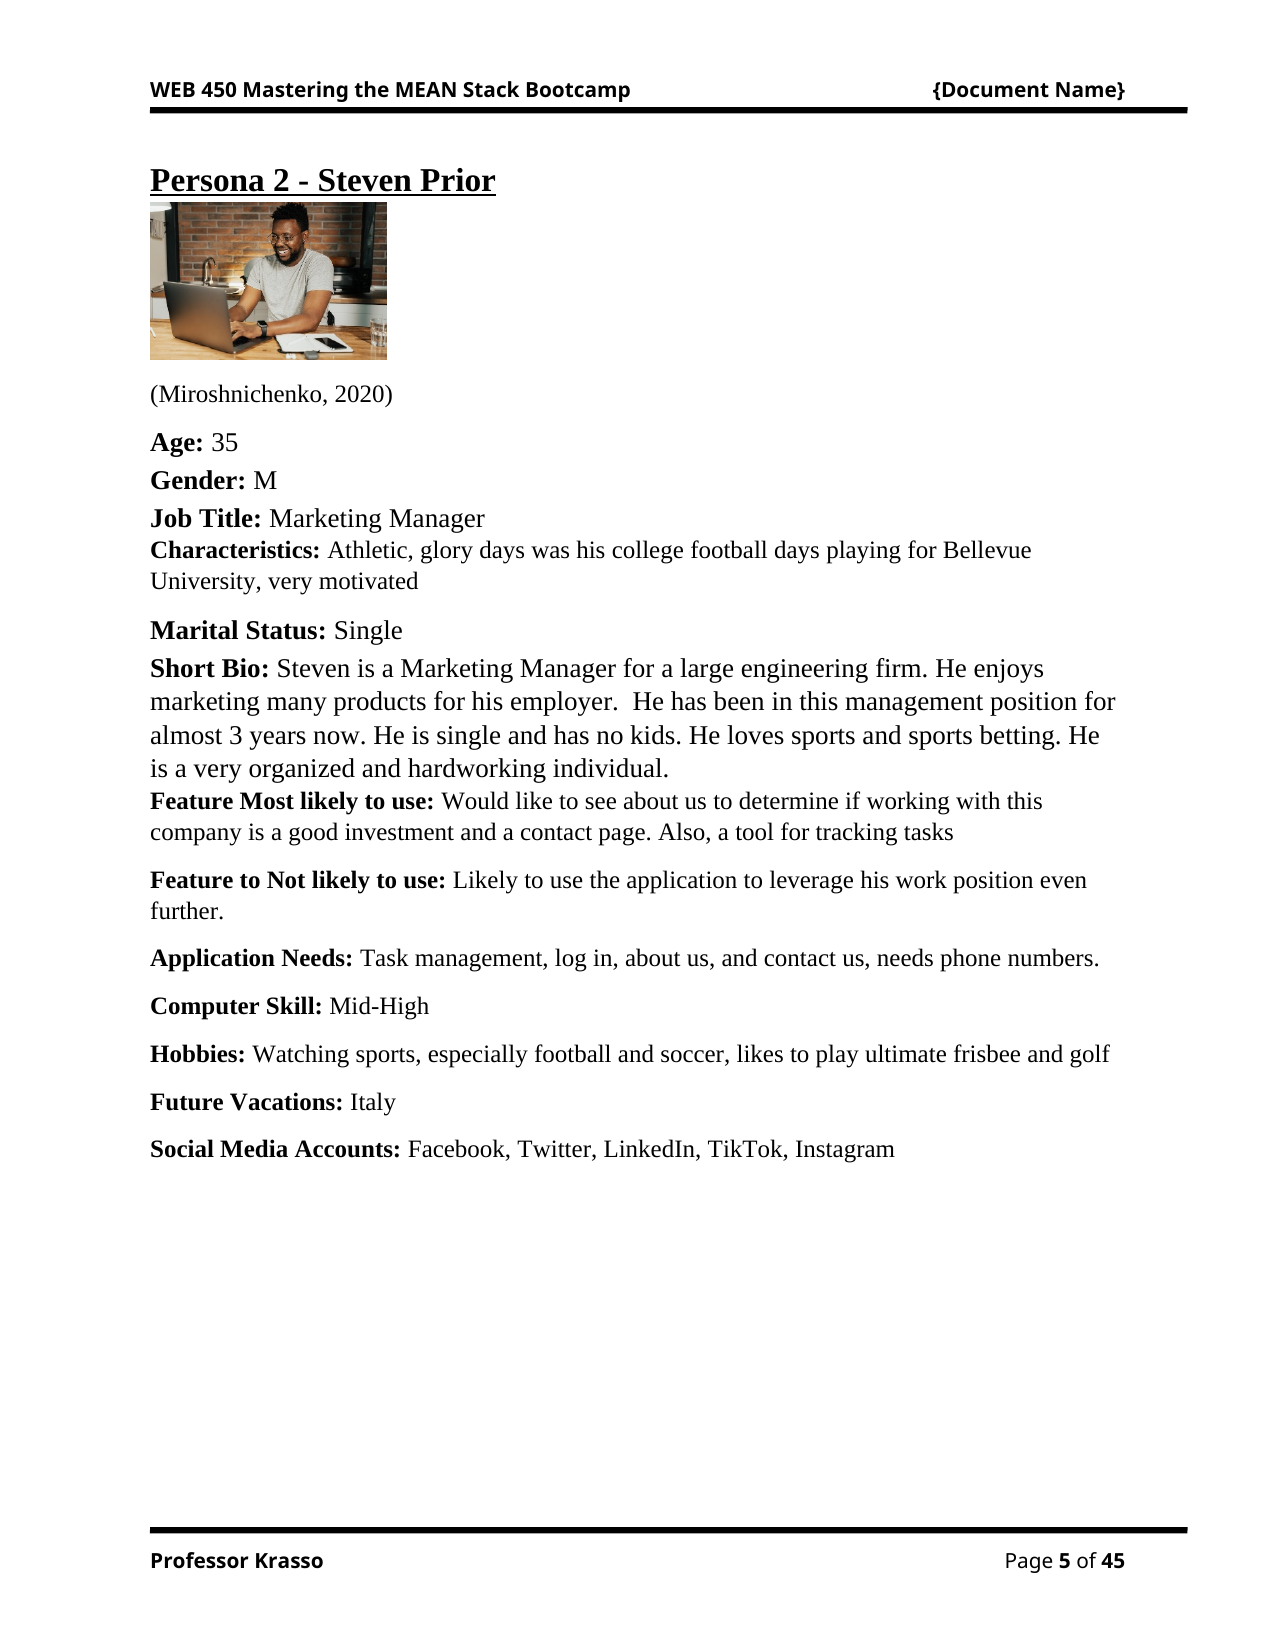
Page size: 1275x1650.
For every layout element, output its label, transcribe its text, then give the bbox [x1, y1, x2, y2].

picture [150, 202, 387, 360]
text Computer Skill: Mid-High [150, 991, 1125, 1020]
subtitle Short Bio: Steven is a Marketing Manager for a large engineering firm. He enjoys marketing many products for his employer. He has been in this management position for almost 3 years now. He is single and has no kids. He loves sports and sports betting. He is a very organized and hardworking individual. [150, 652, 1125, 784]
subtitle Job Title: Marketing Manager [150, 502, 1125, 533]
text Future Vacations: Italy [150, 1087, 1125, 1115]
subtitle Persona 2 - Steven Prior [150, 161, 1125, 199]
text Hobbies: Watching sports, especially football and soccer, likes to play ultimate frisbee and golf [150, 1039, 1125, 1068]
text Feature to Not likely to use: Likely to use the application to leverage his work position even further. [150, 865, 1125, 924]
subtitle Gender: M [150, 464, 1125, 495]
text Feature Most likely to use: Would like to see about us to determine if working with this company is a good investment and a contact page. Also, a tool for tracking tasks [150, 786, 1125, 846]
text (Miroshnichenko, 2020) [150, 379, 1125, 407]
text Characteristics: Athletic, glory days was his college football days playing for Bellevue University, very motivated [150, 535, 1125, 595]
subtitle Marital Status: Single [150, 614, 1125, 645]
text Application Needs: Task management, log in, about us, and contact us, needs phone numbers. [150, 943, 1125, 972]
subtitle Age: 35 [150, 426, 1125, 458]
text Social Media Accounts: Facebook, Twitter, LinkedIn, TikTok, Instagram [150, 1134, 1125, 1163]
